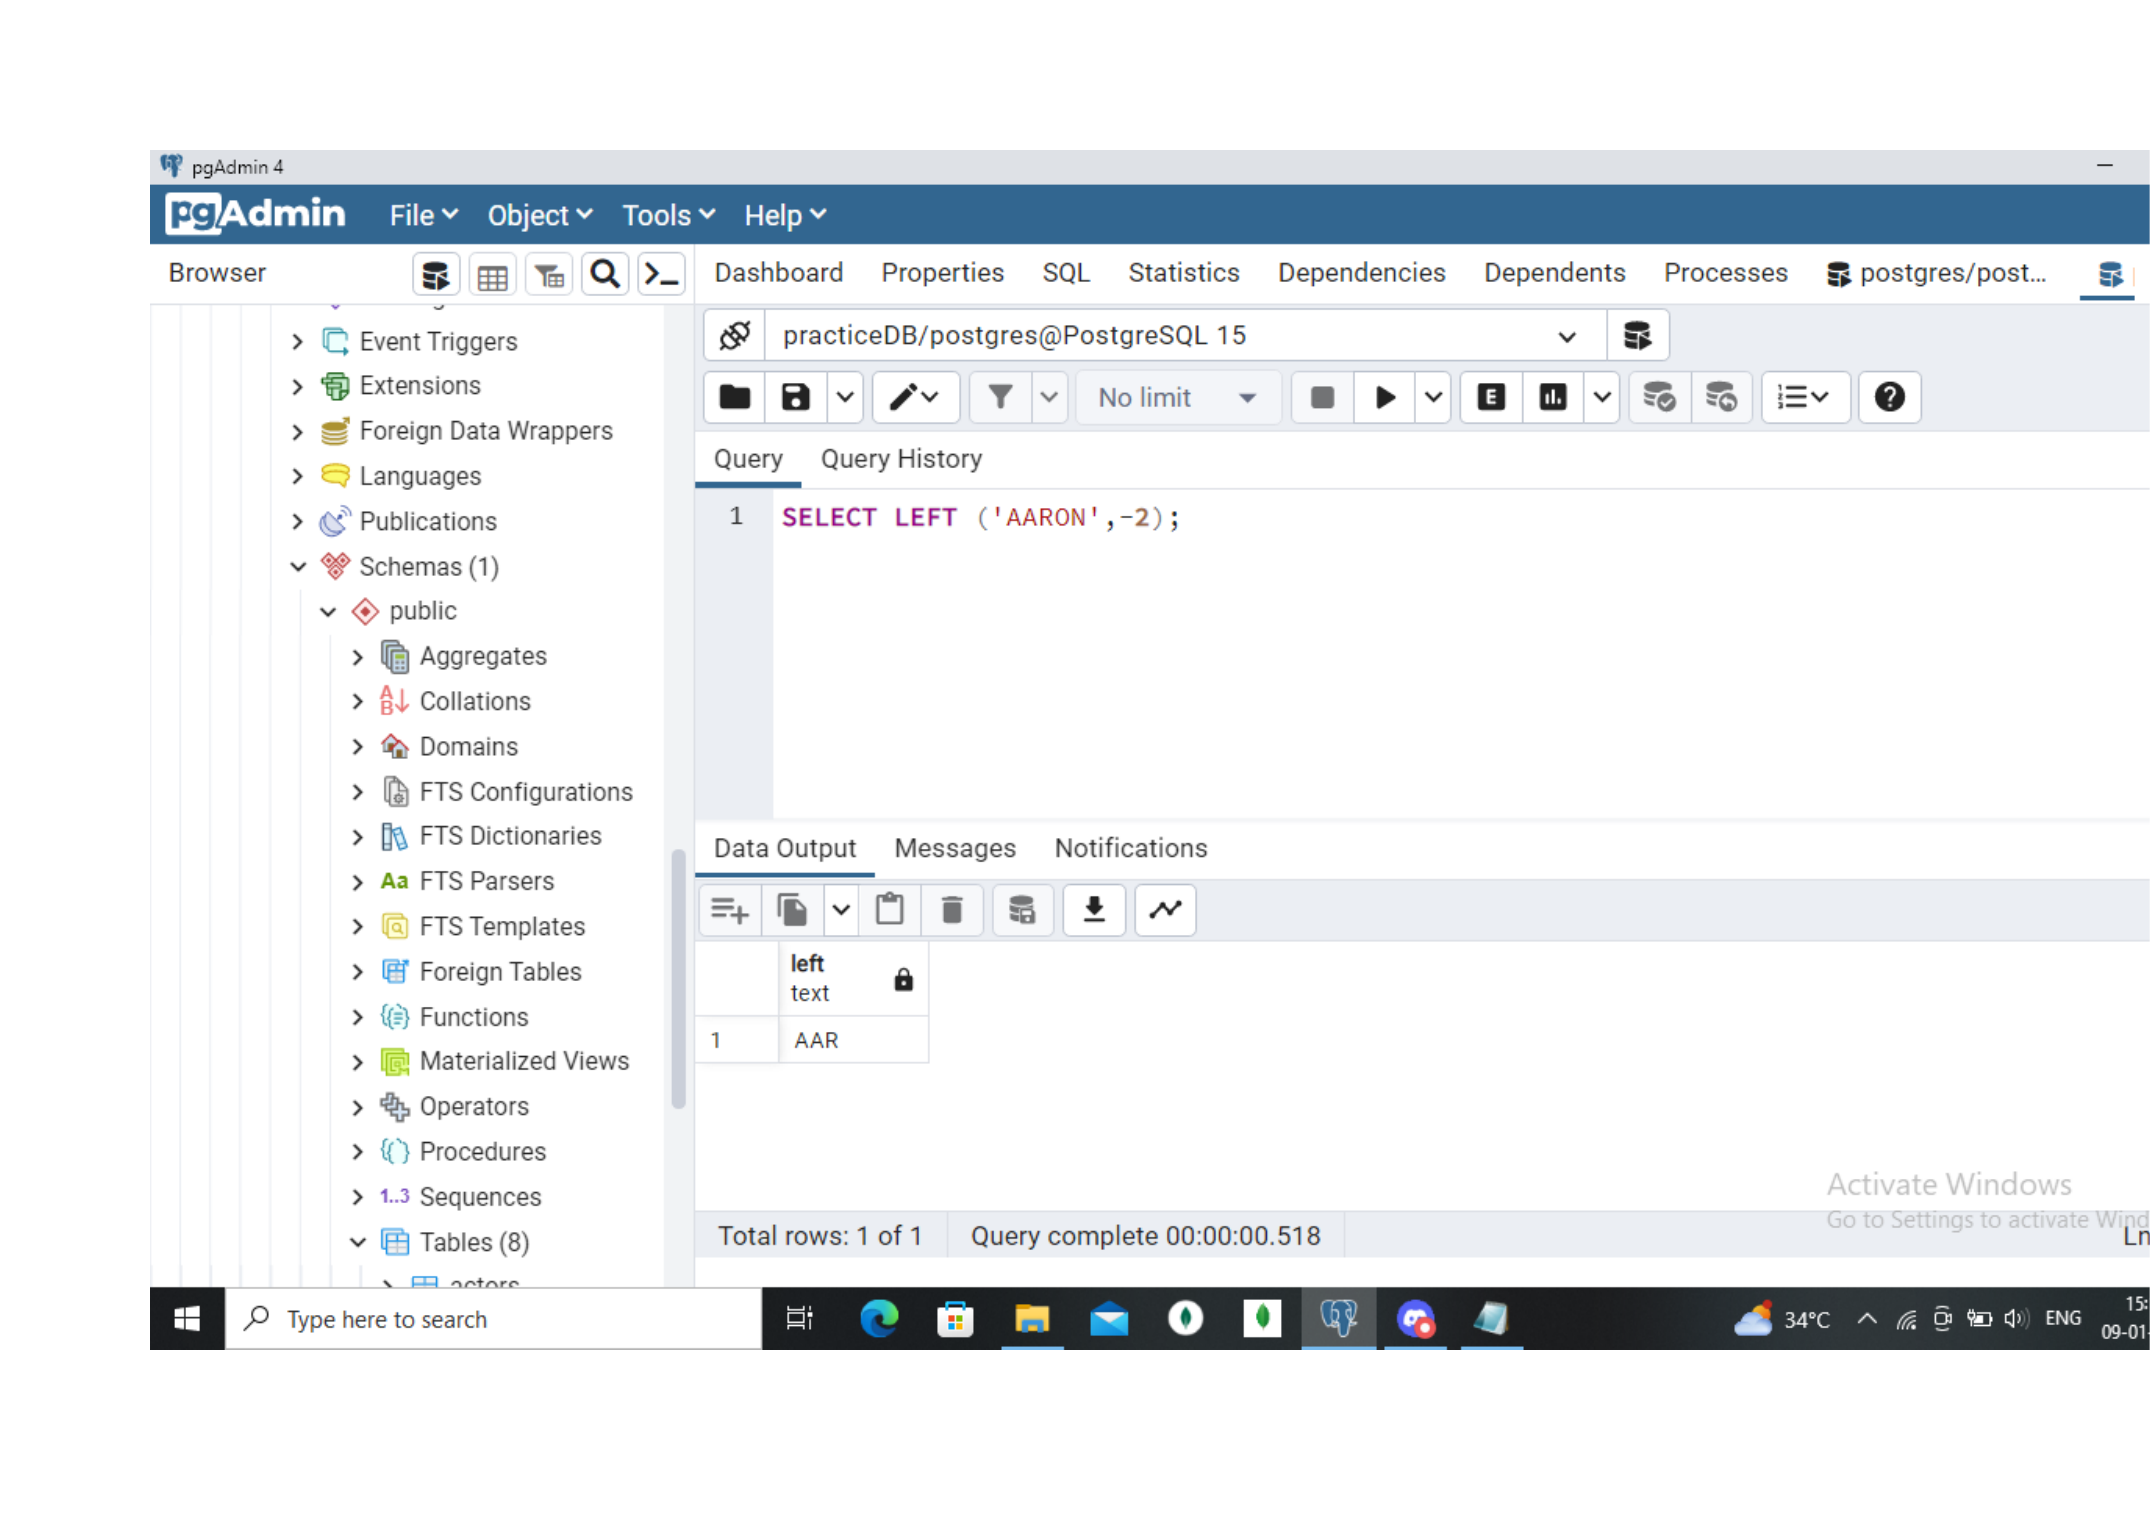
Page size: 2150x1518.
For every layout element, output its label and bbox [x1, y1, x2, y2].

picture [150, 150, 2150, 1350]
